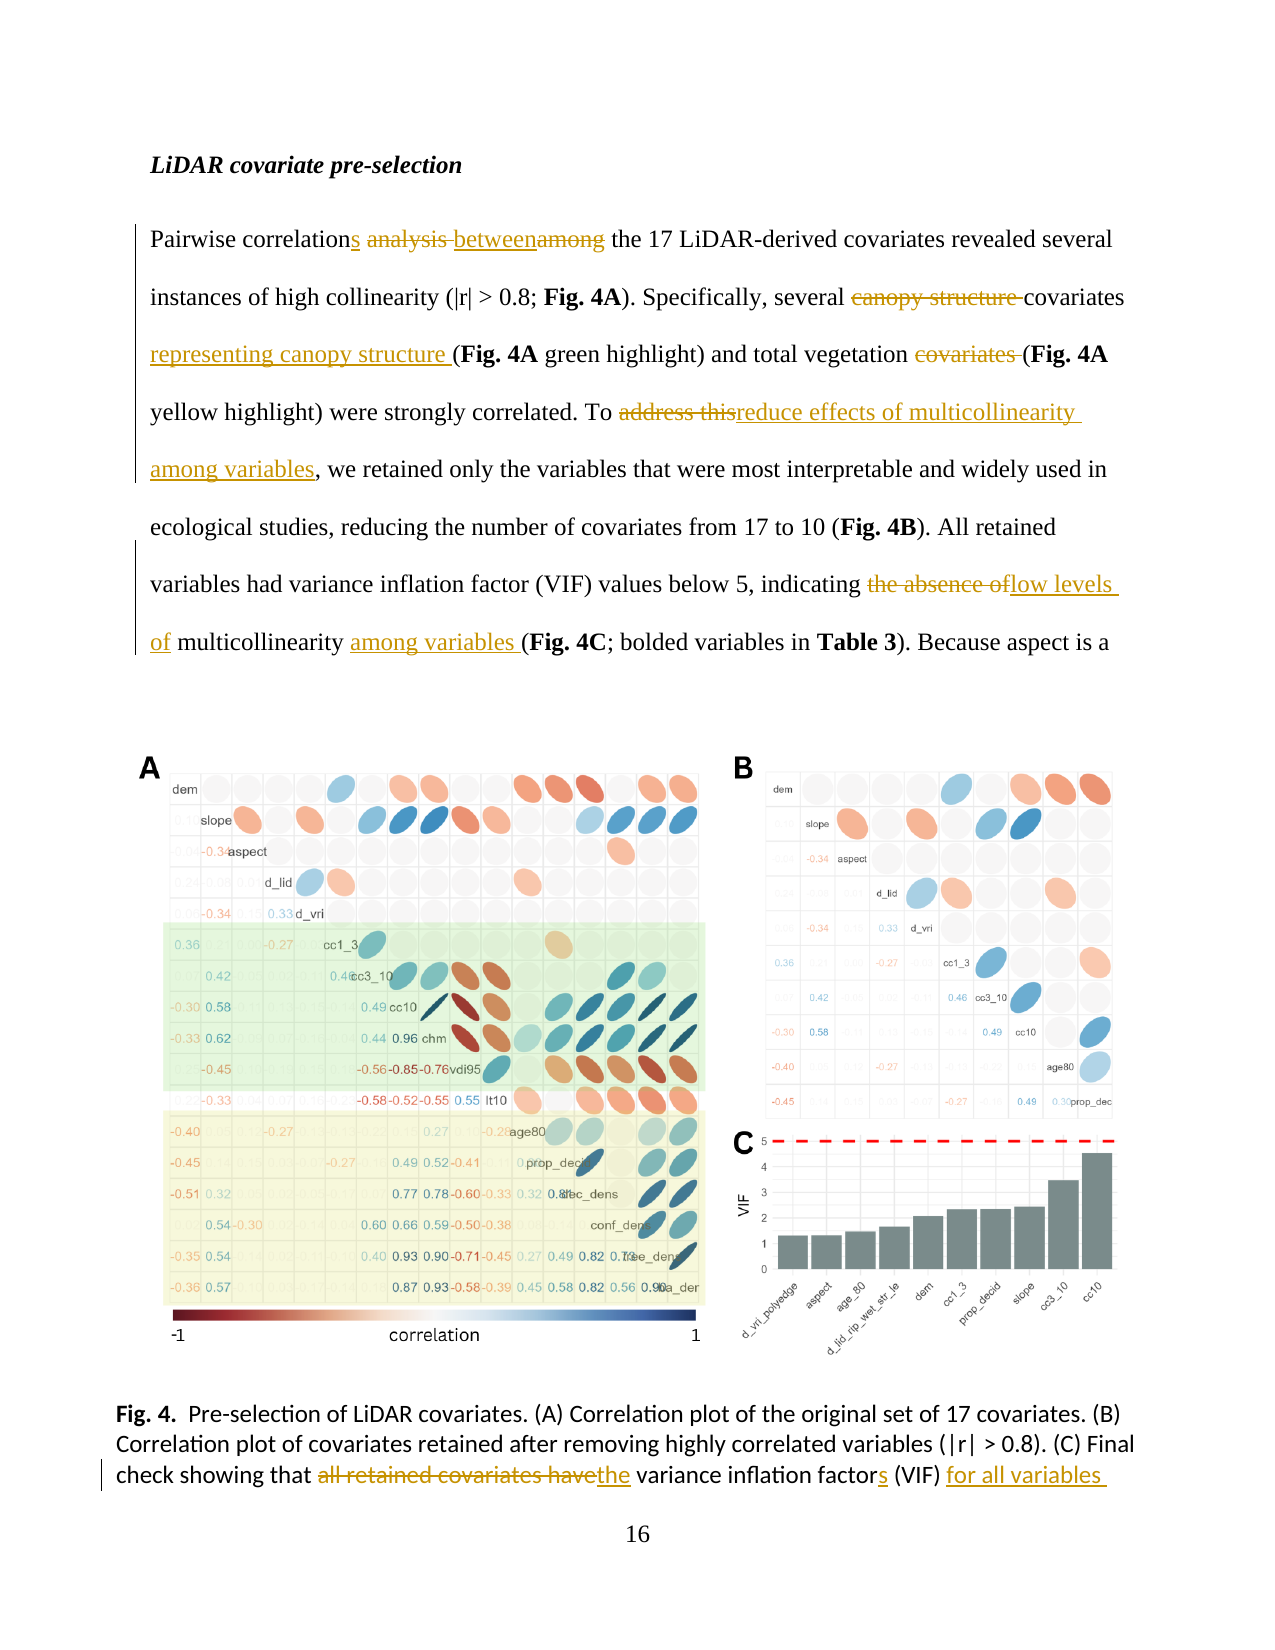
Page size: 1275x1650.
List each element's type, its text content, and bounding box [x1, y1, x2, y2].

text Pairwise correlation the 17 LiDAR-derived covariates revealed several instances of high collinearity (|r| > 0.8; Fig. 4A). Specifically, several covariates (Fig. 4A green highlight) and total vegetation (Fig. 4A yellow highlight) were strongly correlated. To , we retained only the variables that were most interpretable and widely used in ecological studies, reducing the number of covariates from 17 to 10 (Fig. 4B). All retained variables had variance inflation factor (VIF) values below 5, indicating multicollinearity (Fig. 4C; bolded variables in Table 3). Because aspect is a circular variable, we further decomposed it into its sine and cosine components, resulting in a total of 11 LiDAR covariates used in the subsequent model selection. [150, 224, 1125, 655]
picture [123, 738, 1150, 1370]
subtitle LiDAR covariate pre-selection [150, 150, 1125, 179]
